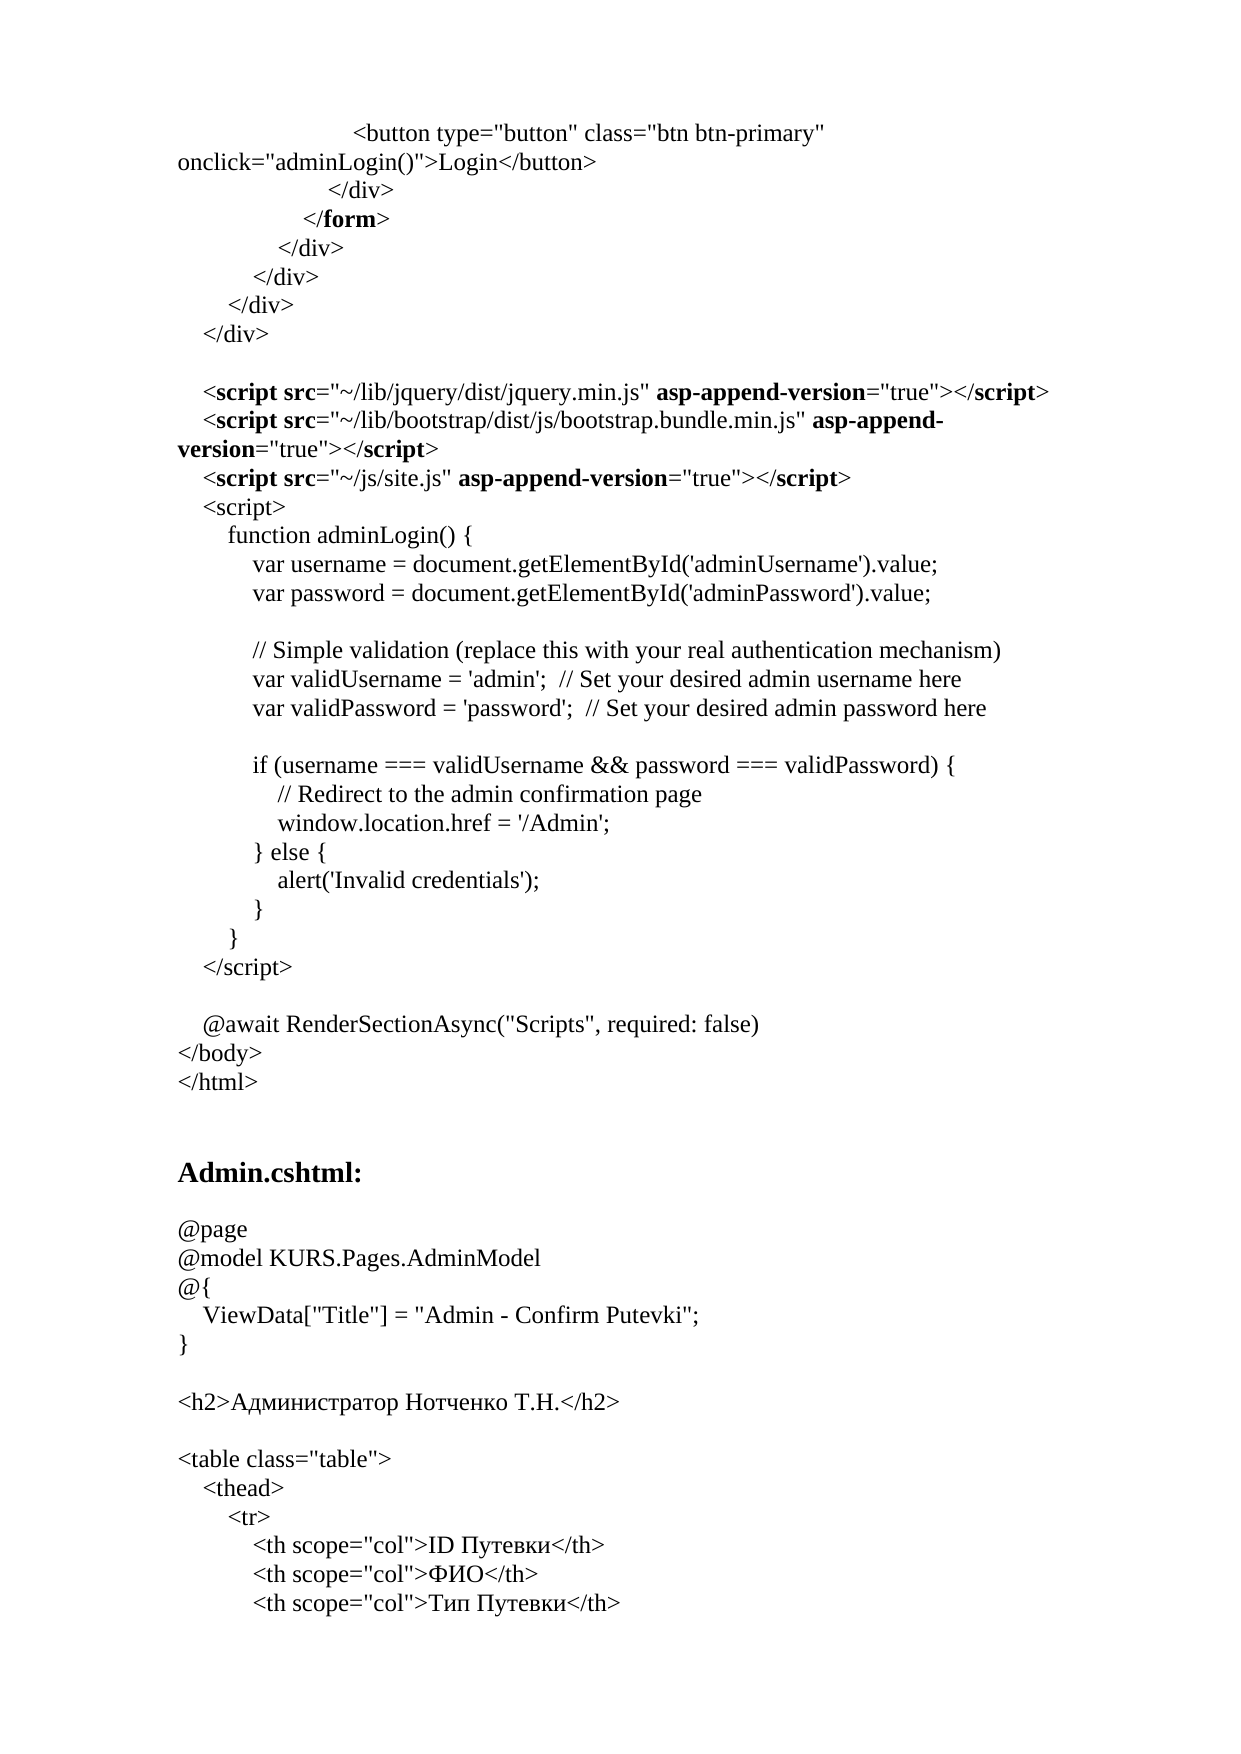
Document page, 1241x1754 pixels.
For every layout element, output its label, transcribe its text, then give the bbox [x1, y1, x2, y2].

text </body> [177, 1038, 1152, 1067]
text @await RenderSectionAsync("Scripts", required: false) [177, 1009, 1152, 1038]
text // Redirect to the admin confirmation page [177, 779, 1152, 808]
text </form> [177, 204, 1152, 233]
text <button type="button" class="btn btn-primary" onclick="adminLogin()">Login</button> [177, 118, 1152, 176]
text <table class="table"> [177, 1444, 1152, 1473]
text <tr> [177, 1502, 1152, 1531]
text <script src="~/lib/jquery/dist/jquery.min.js" asp-append-version="true"></script> [177, 377, 1152, 406]
text var password = document.getElementById('adminPassword').value; [177, 578, 1152, 607]
text var validUsername = 'admin'; // Set your desired admin username here [177, 664, 1152, 693]
text <th scope="col">ФИО</th> [177, 1559, 1152, 1588]
text } [177, 923, 1152, 952]
text @model KURS.Pages.AdminModel [177, 1243, 1152, 1272]
text <th scope="col">Тип Путевки</th> [177, 1588, 1152, 1617]
text alert('Invalid credentials'); [177, 866, 1152, 894]
text var username = document.getElementById('adminUsername').value; [177, 549, 1152, 578]
text ViewData["Title"] = "Admin - Confirm Putevki"; [177, 1301, 1152, 1329]
text </script> [177, 952, 1152, 981]
text function adminLogin() { [177, 521, 1152, 549]
text @page [177, 1214, 1152, 1243]
text </div> [177, 291, 1152, 319]
text </div> [177, 319, 1152, 348]
text // Simple validation (replace this with your real authentication mechanism) [177, 636, 1152, 664]
text </div> [177, 176, 1152, 204]
text <h2>Администратор Нотченко Т.Н.</h2> [177, 1387, 1152, 1416]
text </div> [177, 233, 1152, 262]
text } [177, 1329, 1152, 1358]
text <script src="~/lib/bootstrap/dist/js/bootstrap.bundle.min.js" asp-append-version="true"></script> [177, 406, 1152, 463]
text window.location.href = '/Admin'; [177, 808, 1152, 837]
text var validPassword = 'password'; // Set your desired admin password here [177, 693, 1152, 722]
text if (username === validUsername && password === validPassword) { [177, 751, 1152, 779]
text <thead> [177, 1473, 1152, 1502]
text } else { [177, 837, 1152, 866]
text <script src="~/js/site.js" asp-append-version="true"></script> [177, 463, 1152, 492]
text <th scope="col">ID Путевки</th> [177, 1531, 1152, 1559]
text </div> [177, 262, 1152, 291]
text </html> [177, 1067, 1152, 1096]
text } [177, 894, 1152, 923]
text @{ [177, 1272, 1152, 1301]
text <script> [177, 492, 1152, 521]
text Admin.cshtml: [177, 1155, 1152, 1188]
